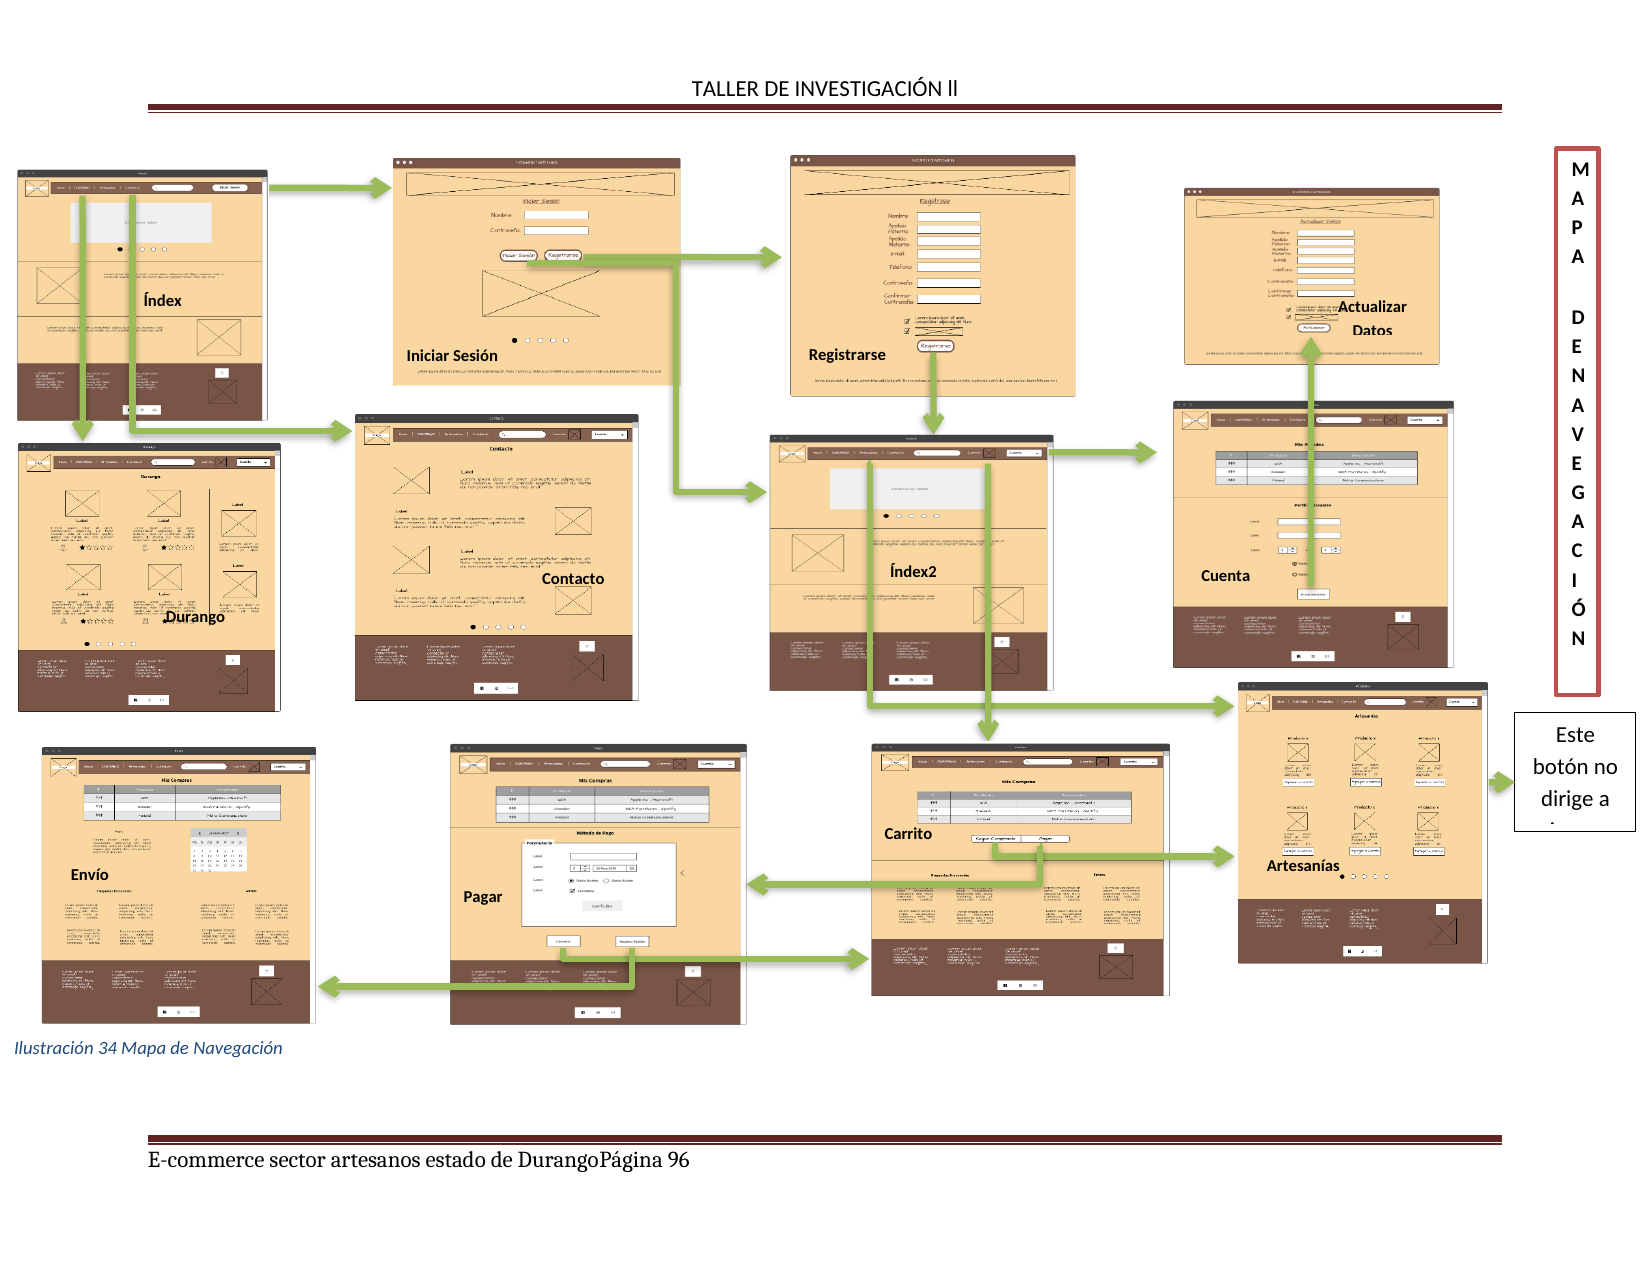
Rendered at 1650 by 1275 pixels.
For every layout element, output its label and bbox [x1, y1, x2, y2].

picture [448, 962, 749, 1027]
picture [15, 440, 283, 714]
picture [767, 434, 1056, 692]
picture [679, 261, 683, 388]
picture [14, 167, 269, 423]
picture [448, 741, 749, 983]
picture [869, 860, 1171, 998]
picture [40, 744, 318, 1026]
picture [1235, 679, 1489, 966]
picture [389, 154, 683, 388]
picture [1171, 398, 1455, 670]
picture [351, 411, 641, 702]
picture [869, 741, 1171, 881]
picture [1180, 185, 1443, 367]
picture [788, 151, 1077, 399]
